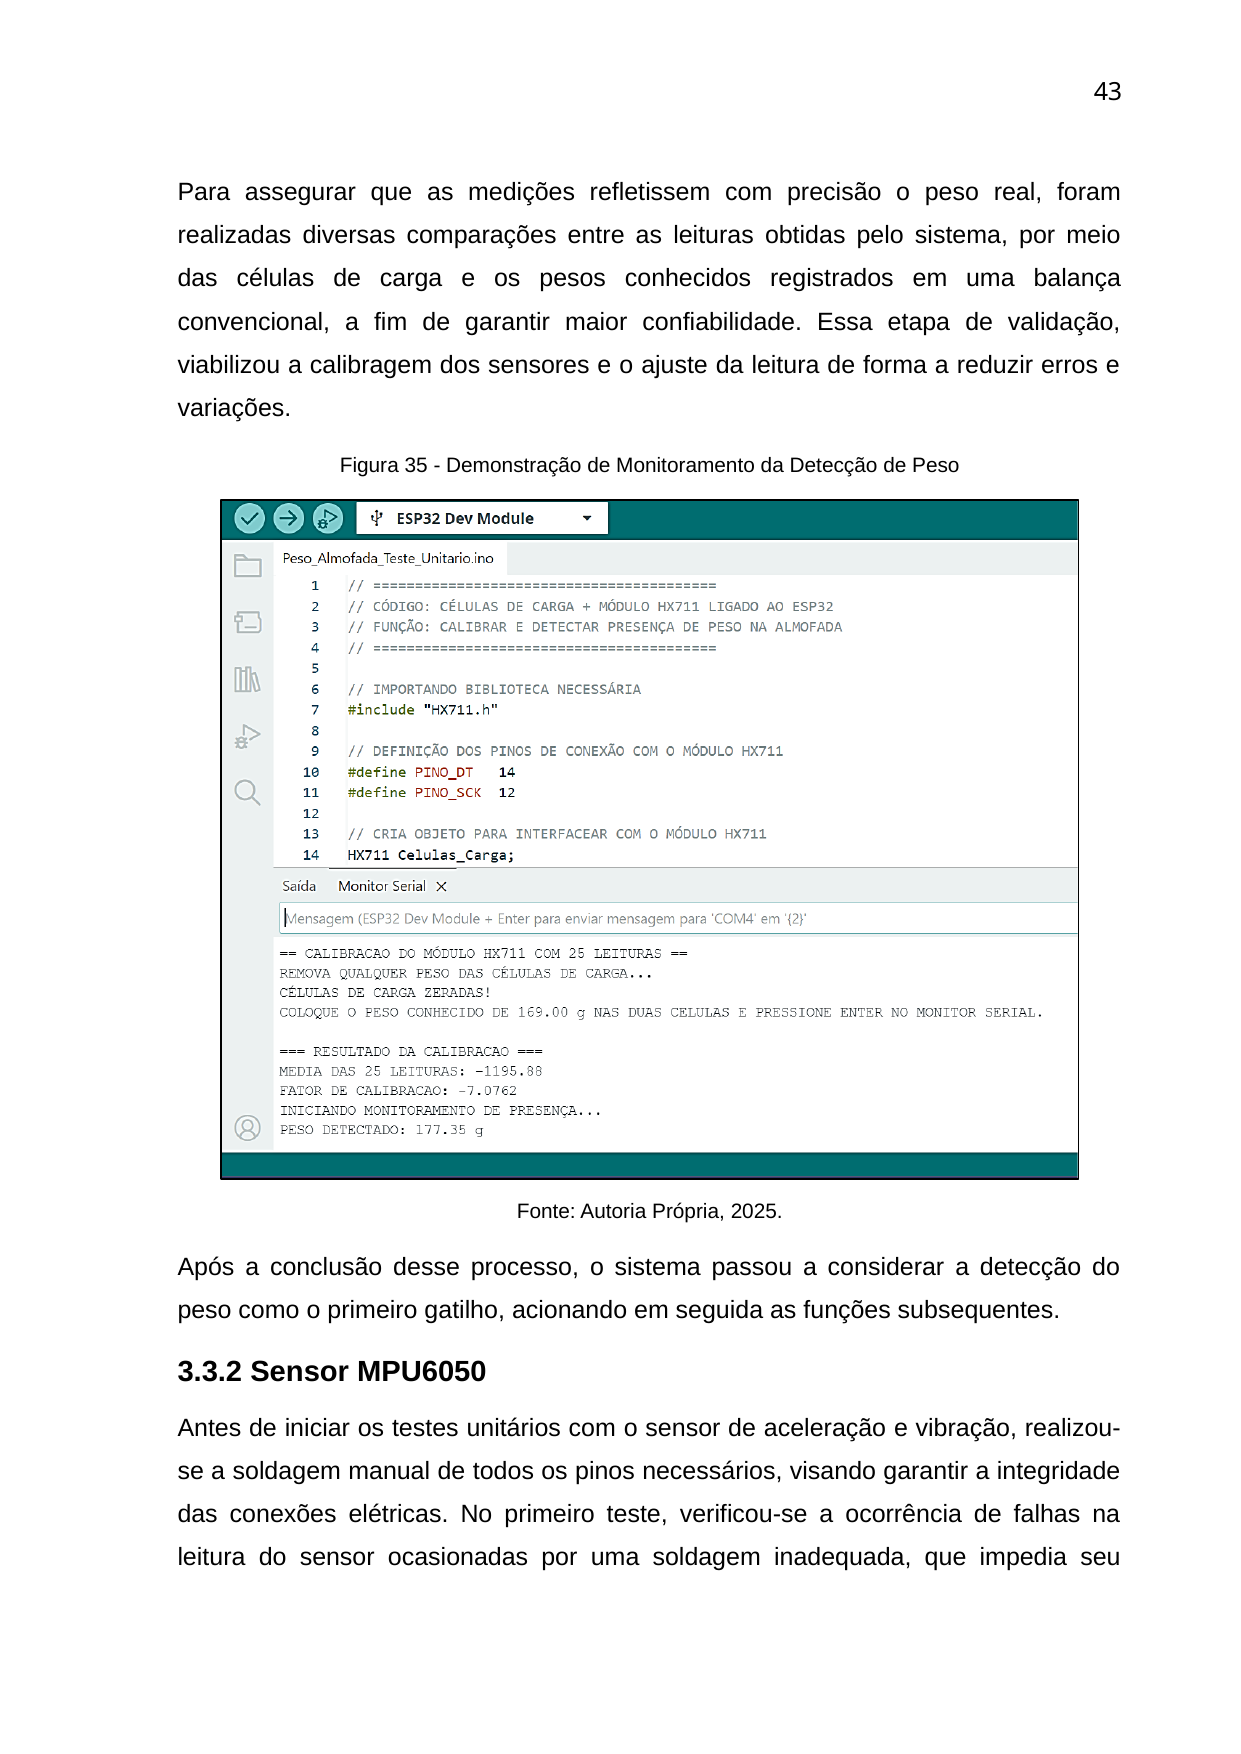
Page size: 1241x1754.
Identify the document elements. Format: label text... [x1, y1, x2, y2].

picture [222, 501, 1078, 1178]
text Figura 35 - Demonstração de Monitoramento da Detecção de Peso [177, 453, 1122, 477]
text Fonte: Autoria Própria, 2025. [177, 1199, 1122, 1223]
text Após a conclusão desse processo, o sistema passou a considerar a detecção do peso como o primeiro gatilho, acionando em seguida as funções subsequentes. [177, 1251, 1122, 1323]
subtitle 3.3.2 Sensor MPU6050 [177, 1354, 1122, 1388]
text Para assegurar que as medições refletissem com precisão o peso real, foram realizadas diversas comparações entre as leituras obtidas pelo sistema, por meio das células de carga e os pesos conhecidos registrados em uma balança convencional, a fim de garantir maior confiabilidade. Essa etapa de validação, viabilizou a calibragem dos sensores e o ajuste da leitura de forma a reduzir erros e variações. [177, 177, 1122, 422]
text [177, 1413, 1122, 1571]
